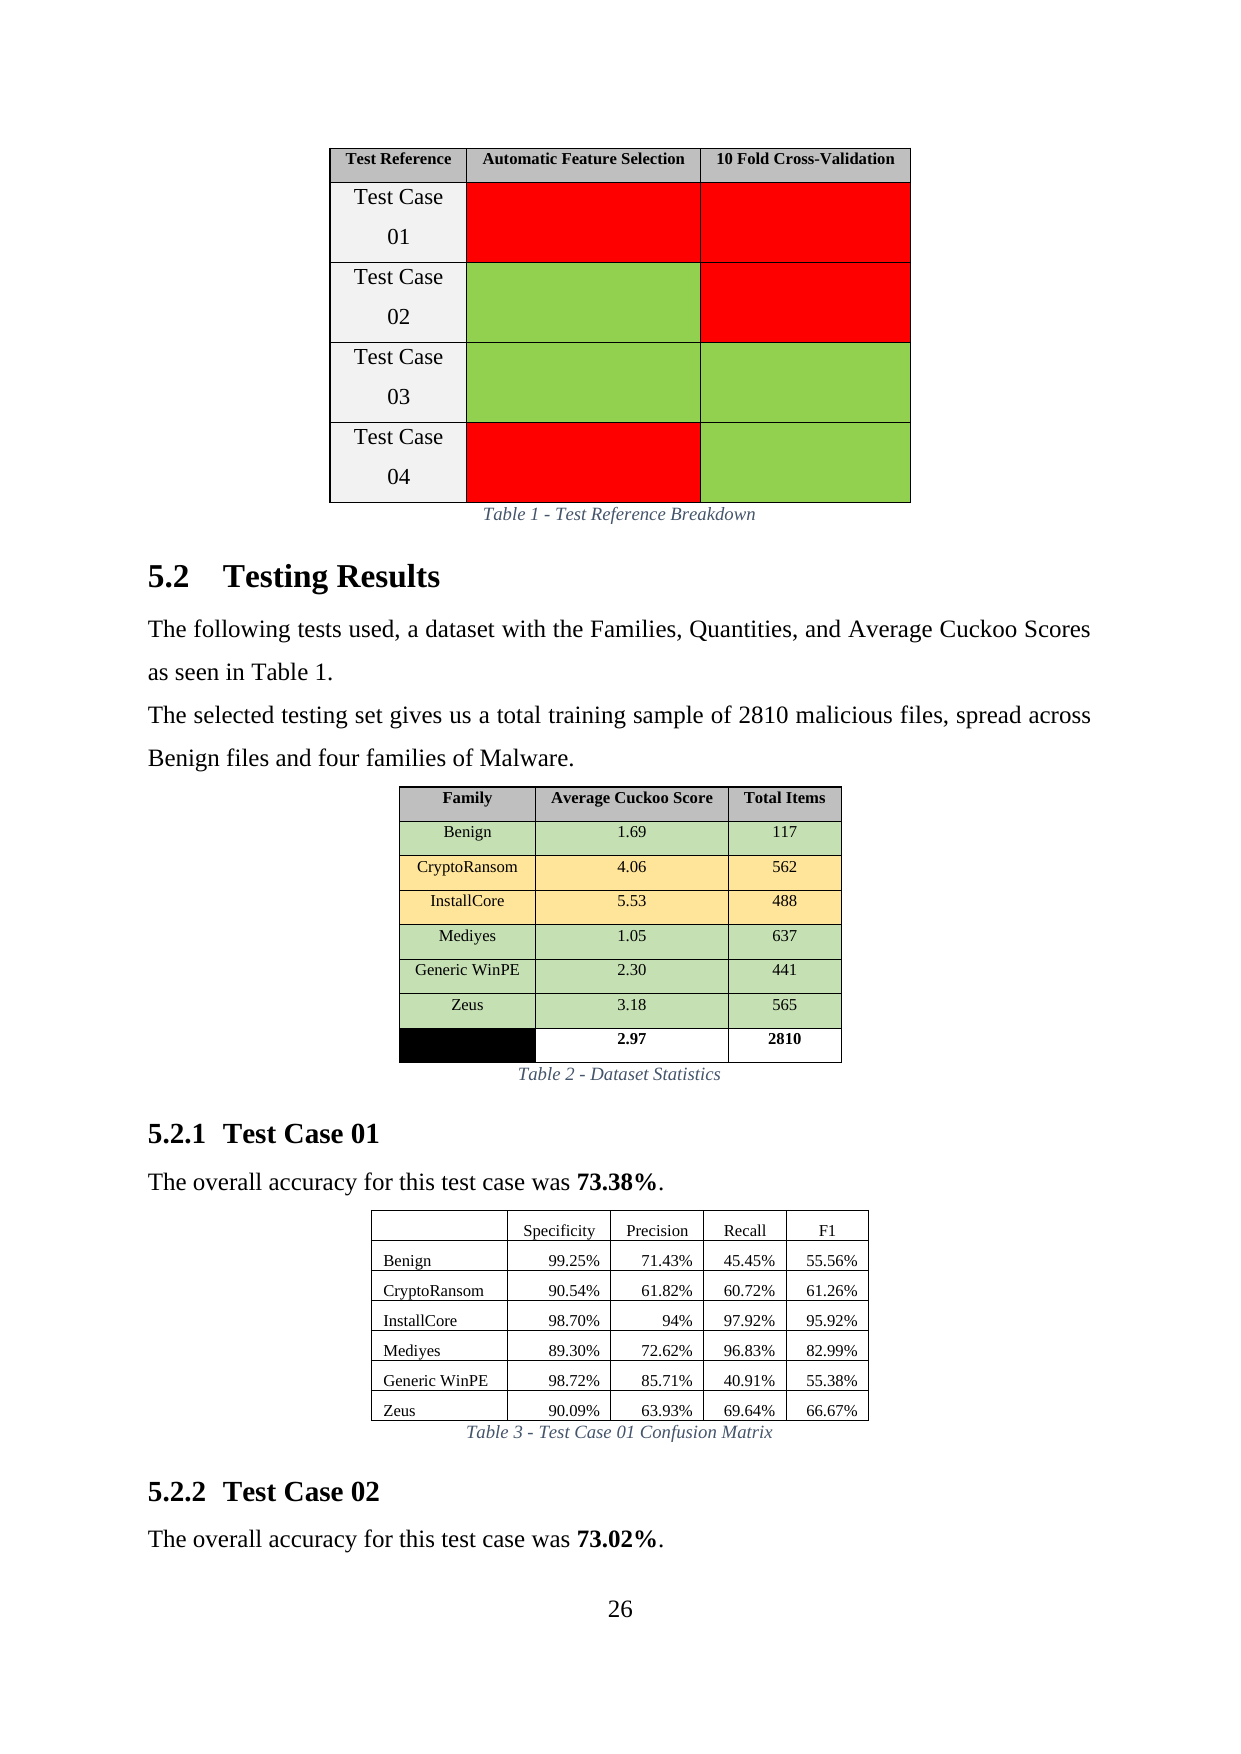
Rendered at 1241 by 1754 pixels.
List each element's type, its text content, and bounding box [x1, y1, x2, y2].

table_header 10 Fold Cross-Validation [701, 149, 910, 182]
table_cell InstallCore [372, 1301, 507, 1330]
table_header Specificity [508, 1211, 610, 1240]
text The following tests used, a dataset with the Families, Quantities, and Average Cuckoo Scores as seen in Table 1. [148, 614, 1092, 686]
table_cell 71.43% [611, 1241, 703, 1270]
subtitle Test Case 02 [148, 1474, 1092, 1507]
table_header Family [400, 788, 535, 821]
table_cell [467, 423, 700, 502]
table_header Test Reference [331, 149, 466, 182]
table_cell 89.30% [508, 1331, 610, 1360]
table_cell 61.82% [611, 1271, 703, 1300]
table_cell Zeus [400, 994, 535, 1028]
table_cell 96.83% [704, 1331, 786, 1360]
table_cell [467, 263, 700, 342]
table_cell Test Case 01 [331, 183, 466, 262]
text Table 3 - Test Case 01 Confusion Matrix [148, 1421, 1092, 1442]
table_cell 63.93% [611, 1391, 703, 1420]
text The overall accuracy for this test case was 73.02%. [148, 1524, 1092, 1553]
table_cell Mediyes [400, 925, 535, 959]
table_cell 1.05 [536, 925, 728, 959]
table_cell Zeus [372, 1391, 507, 1420]
table_cell 117 [729, 822, 841, 855]
table_cell 3.18 [536, 994, 728, 1028]
table_cell 95.92% [787, 1301, 868, 1330]
subtitle Test Case 01 [148, 1116, 1092, 1150]
table_cell Benign [400, 822, 535, 855]
table_cell Mediyes [372, 1331, 507, 1360]
table_cell 55.38% [787, 1361, 868, 1390]
table_cell Test Case 04 [331, 423, 466, 502]
table_cell 98.70% [508, 1301, 610, 1330]
table_cell 98.72% [508, 1361, 610, 1390]
table_cell 94% [611, 1301, 703, 1330]
table_cell 1.69 [536, 822, 728, 855]
table_cell 90.09% [508, 1391, 610, 1420]
table_cell 2810 [729, 1029, 841, 1062]
table_cell Test Case 02 [331, 263, 466, 342]
table_header Average Cuckoo Score [536, 788, 728, 821]
table_cell Generic WinPE [400, 960, 535, 993]
table_cell 441 [729, 960, 841, 993]
table_cell [701, 343, 910, 422]
table_cell 565 [729, 994, 841, 1028]
table_header [372, 1211, 507, 1240]
table_cell 61.26% [787, 1271, 868, 1300]
table_cell 40.91% [704, 1361, 786, 1390]
table_cell [467, 343, 700, 422]
table_cell InstallCore [400, 891, 535, 924]
table_cell [400, 1029, 535, 1062]
table_header Recall [704, 1211, 786, 1240]
table_cell 90.54% [508, 1271, 610, 1300]
text The selected testing set gives us a total training sample of 2810 malicious files, spread across Benign files and four families of Malware. [148, 700, 1092, 772]
table_cell 82.99% [787, 1331, 868, 1360]
table_cell CryptoRansom [400, 856, 535, 890]
subtitle Testing Results [148, 556, 1092, 595]
table_cell Benign [372, 1241, 507, 1270]
table_header Precision [611, 1211, 703, 1240]
table_cell 2.97 [536, 1029, 728, 1062]
table_cell 60.72% [704, 1271, 786, 1300]
table_cell Test Case 03 [331, 343, 466, 422]
table_cell 2.30 [536, 960, 728, 993]
table_header Total Items [729, 788, 841, 821]
table_cell 637 [729, 925, 841, 959]
table_cell 69.64% [704, 1391, 786, 1420]
table_cell 488 [729, 891, 841, 924]
table_header Automatic Feature Selection [467, 149, 700, 182]
table_cell 562 [729, 856, 841, 890]
text Table 1 - Test Reference Breakdown [148, 503, 1092, 525]
table_cell 5.53 [536, 891, 728, 924]
table_cell 99.25% [508, 1241, 610, 1270]
table_cell 45.45% [704, 1241, 786, 1270]
table_cell CryptoRansom [372, 1271, 507, 1300]
table_cell [701, 423, 910, 502]
table_cell [467, 183, 700, 262]
table_cell 97.92% [704, 1301, 786, 1330]
text The overall accuracy for this test case was 73.38%. [148, 1167, 1092, 1195]
text Table 2 - Dataset Statistics [148, 1063, 1092, 1085]
table_cell 66.67% [787, 1391, 868, 1420]
table_cell 4.06 [536, 856, 728, 890]
table_cell [701, 263, 910, 342]
table_header F1 [787, 1211, 868, 1240]
table_cell [701, 183, 910, 262]
table_cell 85.71% [611, 1361, 703, 1390]
table_cell Generic WinPE [372, 1361, 507, 1390]
table_cell 72.62% [611, 1331, 703, 1360]
table_cell 55.56% [787, 1241, 868, 1270]
